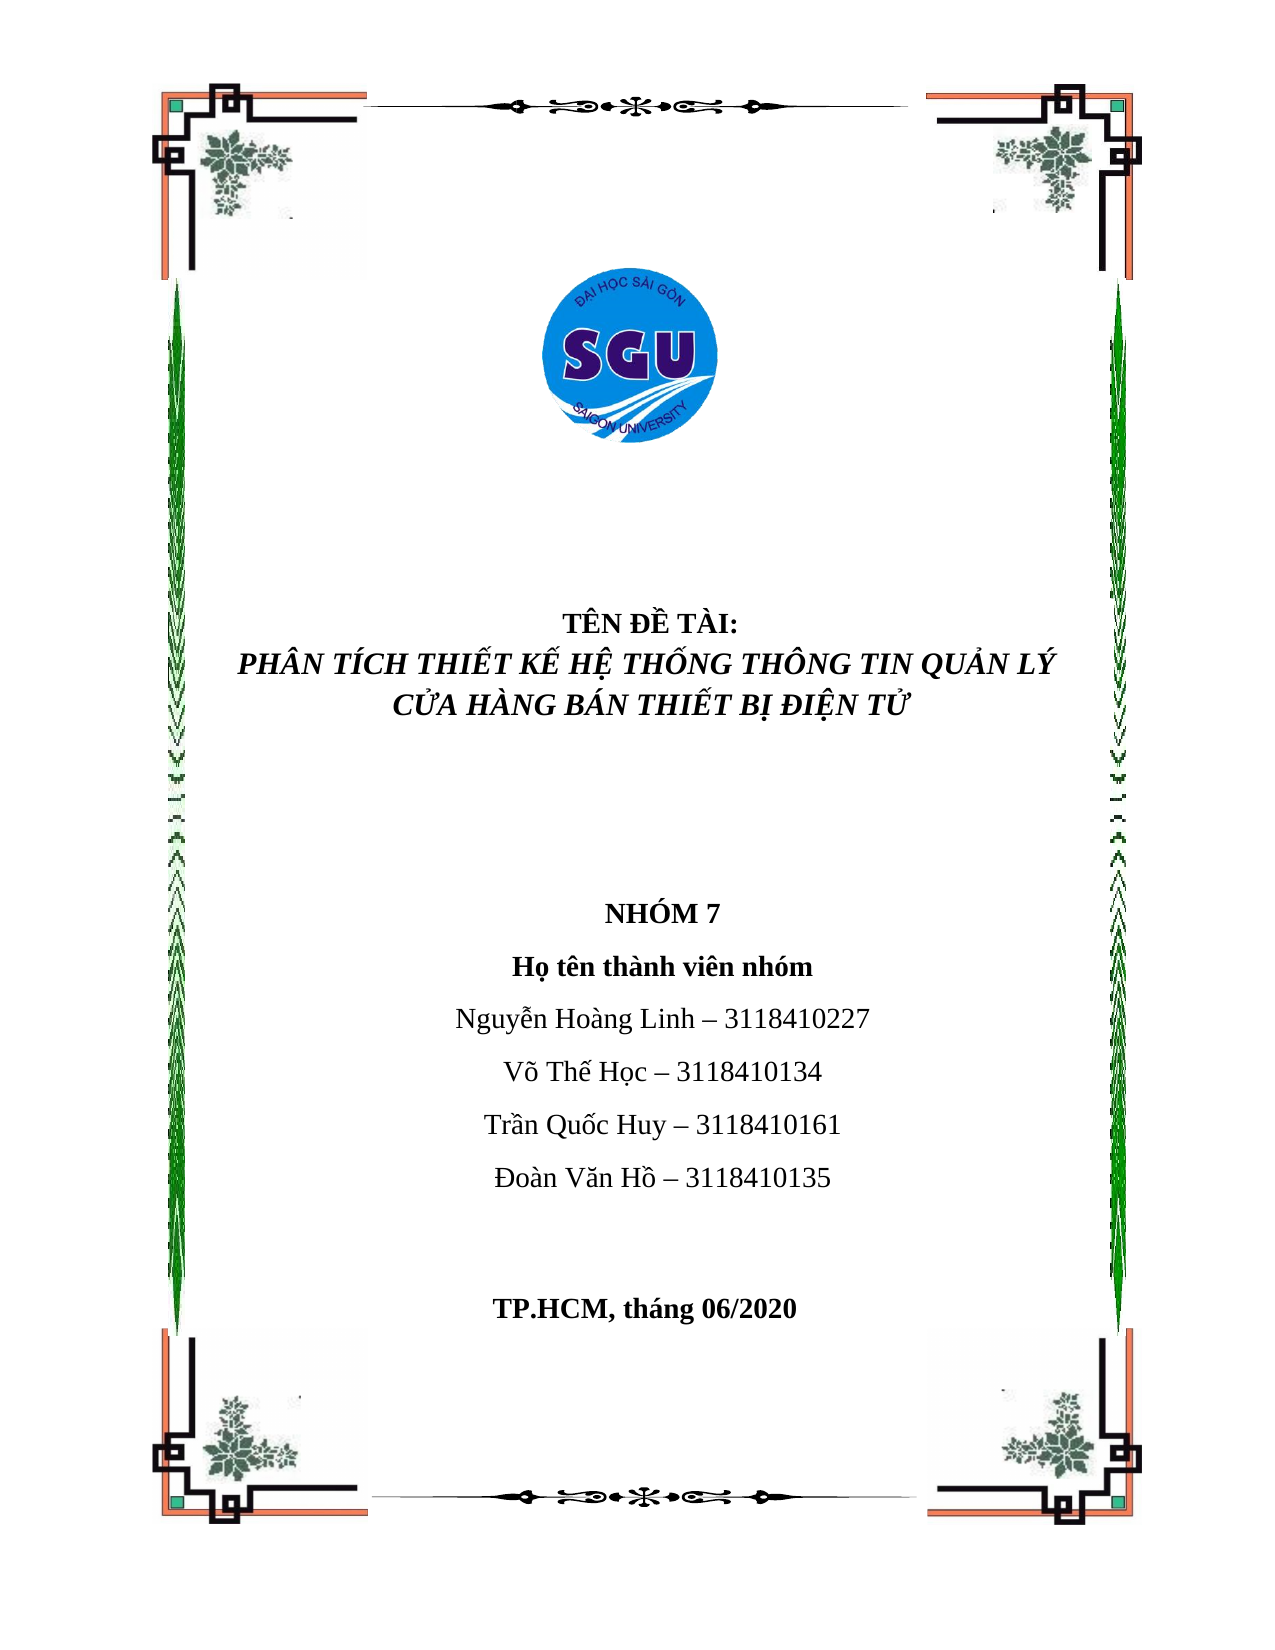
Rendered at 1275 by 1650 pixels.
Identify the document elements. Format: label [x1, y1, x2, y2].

picture [542, 267, 718, 443]
picture [153, 84, 368, 1524]
picture [926, 84, 1142, 1524]
